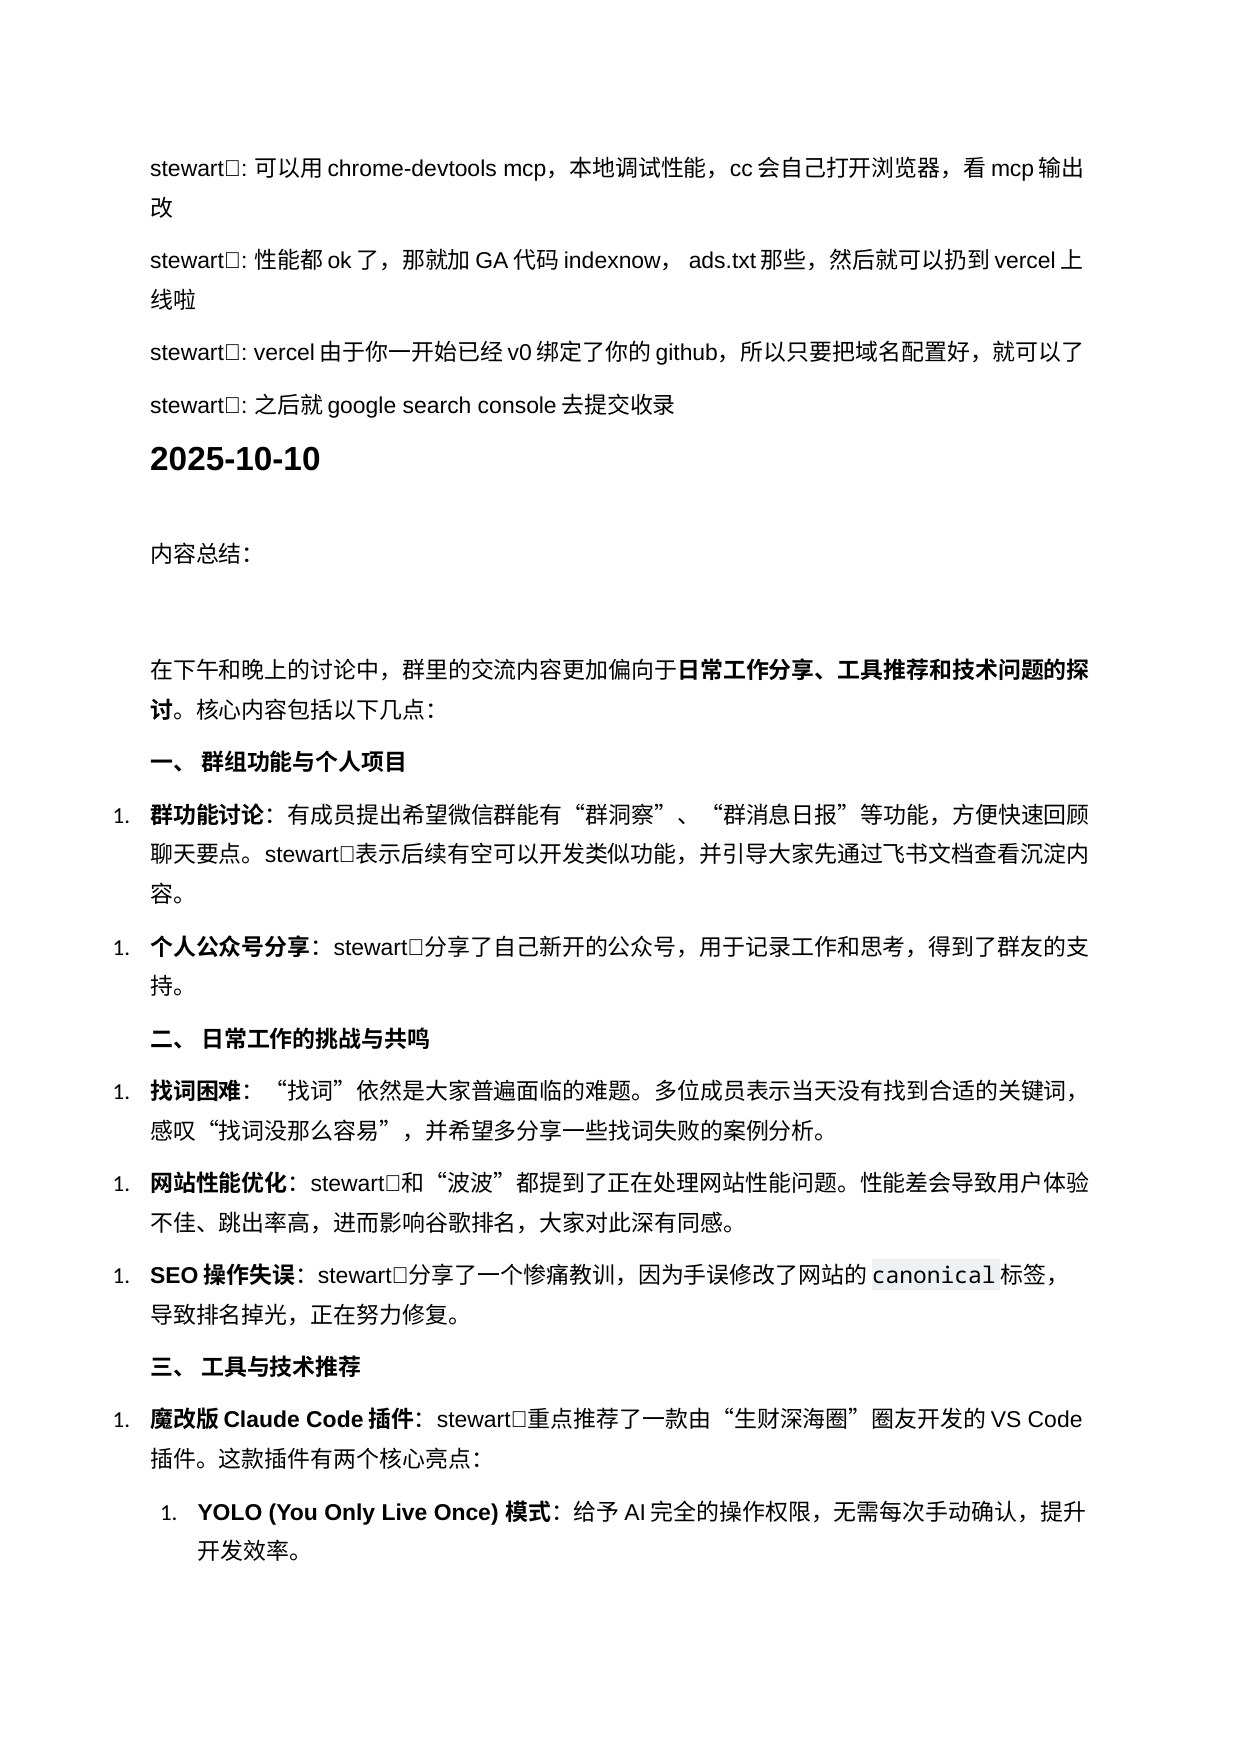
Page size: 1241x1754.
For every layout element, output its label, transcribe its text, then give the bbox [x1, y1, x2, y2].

list 网站性能优化：stewart🤔和“波波”都提到了正在处理网站性能问题。性能差会导致用户体验不佳、跳出率高，进而影响谷歌排名，大家对此深有同感。 [112, 1165, 1090, 1238]
text stewart🤔: vercel由于你一开始已经v0绑定了你的github，所以只要把域名配置好，就可以了 [150, 334, 1090, 367]
list YOLO (You Only Live Once) 模式：给予AI完全的操作权限，无需每次手动确认，提升开发效率。 [160, 1493, 1090, 1566]
list 群功能讨论：有成员提出希望微信群能有“群洞察”、“群消息日报”等功能，方便快速回顾聊天要点。stewart🤔表示后续有空可以开发类似功能，并引导大家先通过飞书文档查看沉淀内容。 [112, 796, 1090, 909]
text 二、 日常工作的挑战与共鸣 [150, 1020, 1090, 1054]
text 一、 群组功能与个人项目 [150, 744, 1090, 777]
list 魔改版Claude Code插件：stewart🤔重点推荐了一款由“生财深海圈”圈友开发的VS Code插件。这款插件有两个核心亮点： [112, 1401, 1090, 1474]
text 在下午和晚上的讨论中，群里的交流内容更加偏向于日常工作分享、工具推荐和技术问题的探讨。核心内容包括以下几点： [150, 652, 1090, 725]
text stewart🤔: 之后就google search console去提交收录 [150, 386, 1090, 420]
text 内容总结： [150, 536, 1090, 634]
list SEO操作失误：stewart🤔分享了一个惨痛教训，因为手误修改了网站的canonical标签，导致排名掉光，正在努力修复。 [112, 1257, 1090, 1330]
text 三、 工具与技术推荐 [150, 1349, 1090, 1382]
list 个人公众号分享：stewart🤔分享了自己新开的公众号，用于记录工作和思考，得到了群友的支持。 [112, 928, 1090, 1001]
text stewart🤔: 性能都ok了，那就加GA代码 indexnow， ads.txt那些，然后就可以扔到vercel上线啦 [150, 242, 1090, 315]
text stewart🤔: 可以用chrome-devtools mcp，本地调试性能，cc会自己打开浏览器，看mcp输出改 [150, 150, 1090, 223]
list 找词困难：“找词”依然是大家普遍面临的难题。多位成员表示当天没有找到合适的关键词，感叹“找词没那么容易”，并希望多分享一些找词失败的案例分析。 [112, 1073, 1090, 1146]
